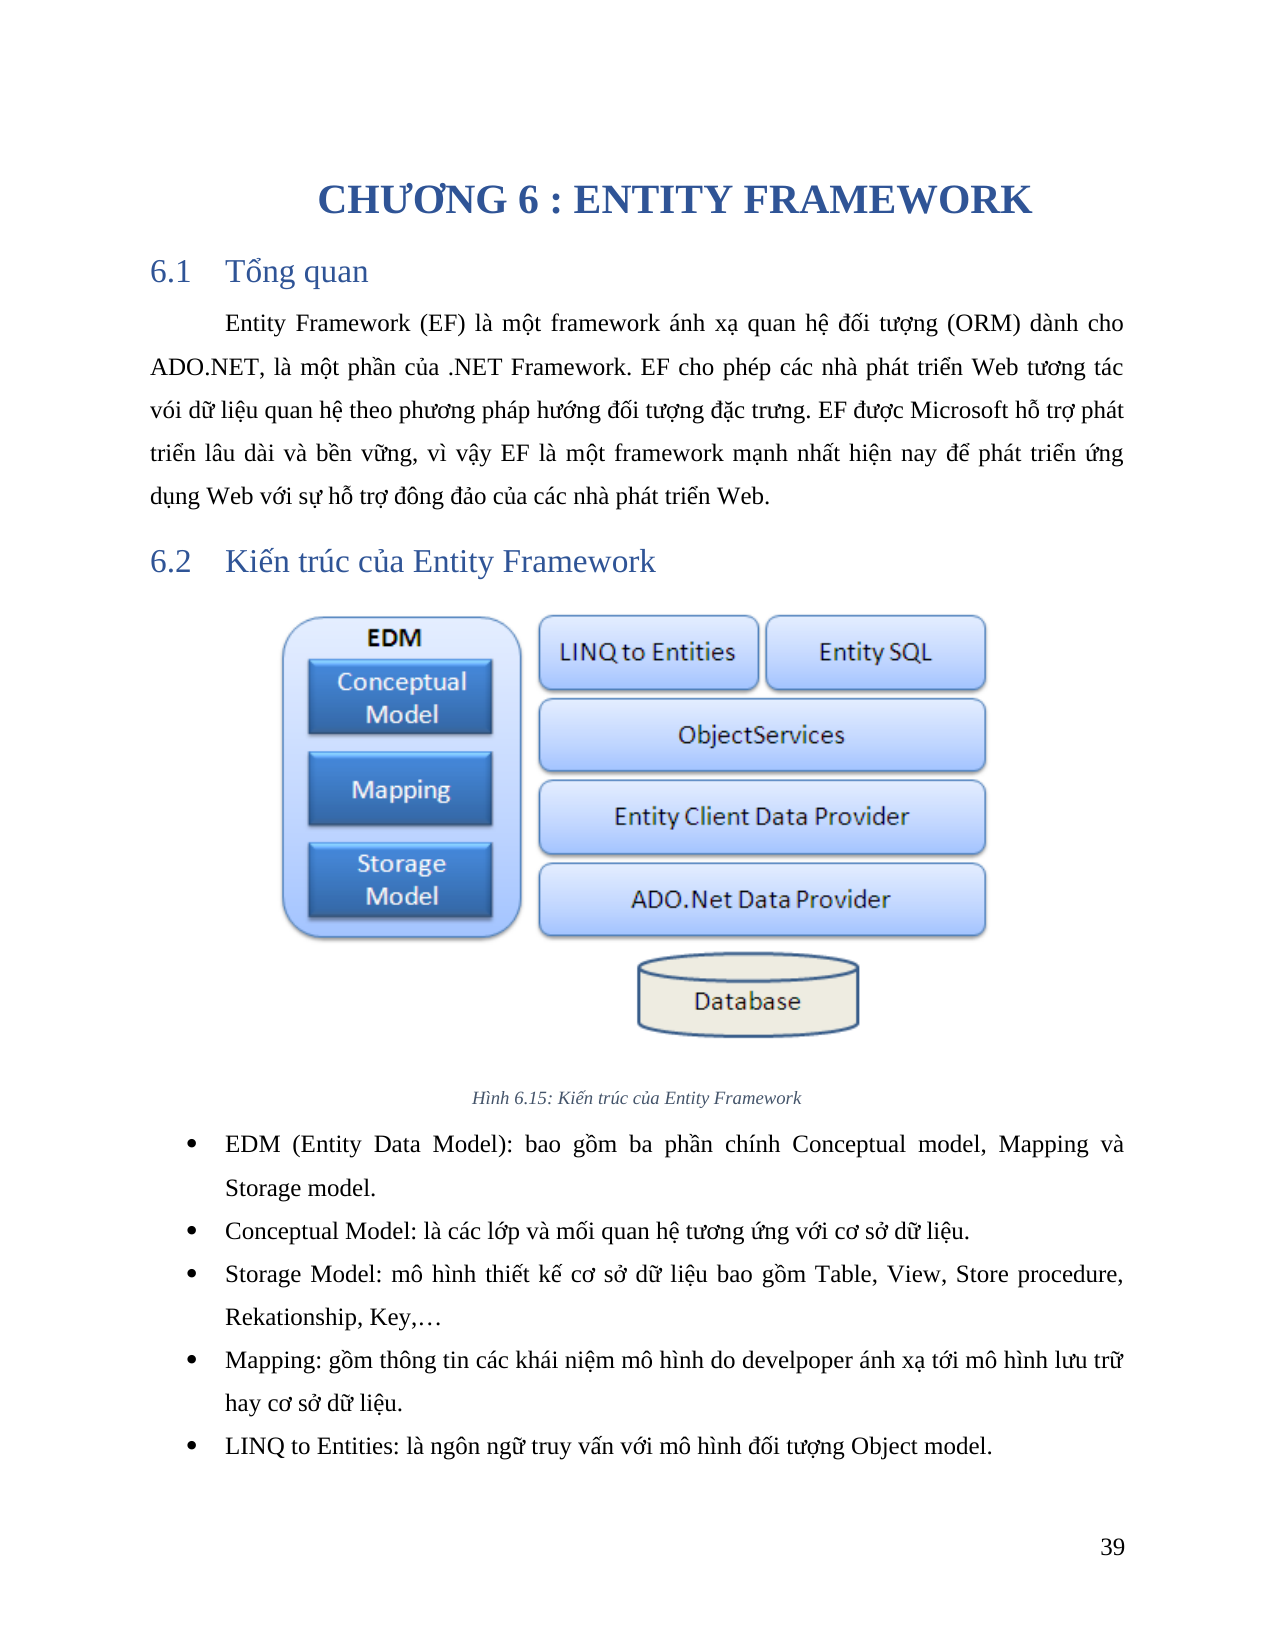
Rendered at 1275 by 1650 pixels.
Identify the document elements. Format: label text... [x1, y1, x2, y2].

picture [270, 598, 1005, 1057]
text Entity Framework (EF) là một framework ánh xạ quan hệ đối tượng (ORM) dành cho ADO.NET, là một phần của .NET Framework. EF cho phép các nhà phát triển Web tương tác vói dữ liệu quan hệ theo phương pháp hướng đối tượng đặc trưng. EF được Microsoft hỗ trợ phát triển lâu dài và bền vững, vì vậy EF là một framework mạnh nhất hiện nay để phát triển ứng dụng Web với sự hỗ trợ đông đảo của các nhà phát triển Web. [150, 308, 1125, 510]
list Mapping: gồm thông tin các khái niệm mô hình do develpoper ánh xạ tới mô hình lưu trữ hay cơ sở dữ liệu. [187, 1345, 1125, 1417]
list EDM (Entity Data Model): bao gồm ba phần chính Conceptual model, Mapping và Storage model. [187, 1129, 1125, 1201]
subtitle Kiến trúc của Entity Framework [150, 541, 1125, 579]
subtitle Tổng quan [150, 251, 1125, 289]
list Conceptual Model: là các lớp và mối quan hệ tương ứng với cơ sở dữ liệu. [187, 1216, 1125, 1244]
subtitle CHƯƠNG 6 : ENTITY FRAMEWORK [150, 175, 1125, 223]
list Storage Model: mô hình thiết kế cơ sở dữ liệu bao gồm Table, View, Store procedure, Rekationship, Key,… [187, 1259, 1125, 1331]
list LINQ to Entities: là ngôn ngữ truy vấn với mô hình đối tượng Object model. [187, 1431, 1125, 1460]
